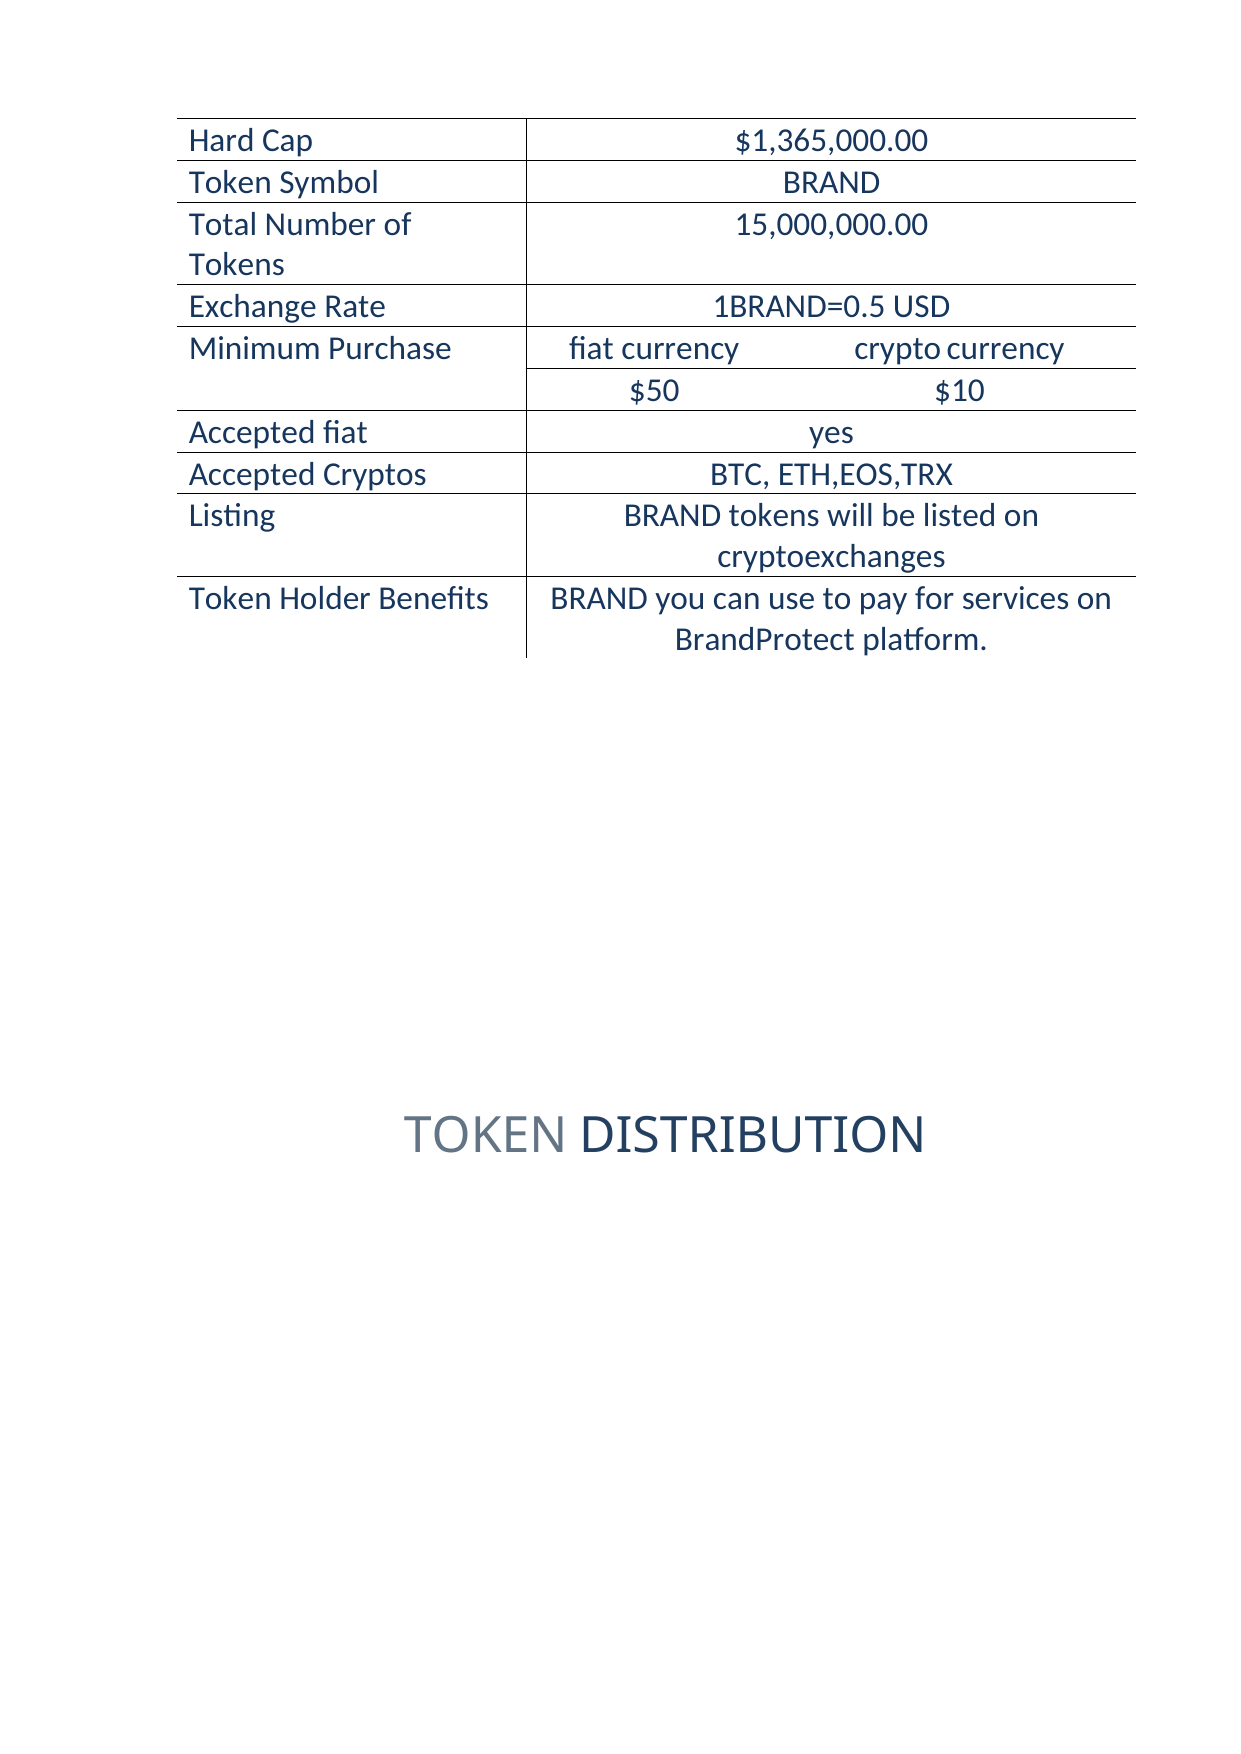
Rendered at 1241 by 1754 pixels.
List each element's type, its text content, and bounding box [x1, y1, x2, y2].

table_cell $1,365,000.00 [527, 119, 1136, 160]
table_cell Accepted Сryptos [177, 453, 526, 493]
table_cell 1BRAND=0.5 USD [527, 285, 1136, 326]
table_cell Accepted fiat [177, 411, 526, 452]
table_cell Exchange Rate [177, 285, 526, 326]
table_cell 15,000,000.00 [527, 203, 1136, 284]
table_cell BRAND tokens will be listed on cryptoexchanges [527, 494, 1136, 576]
table_cell Token Holder Benefits [177, 577, 526, 658]
table_cell Total Number of Tokens [177, 203, 526, 284]
table_cell $10 [782, 369, 1136, 410]
text TOKEN DISTRIBUTION [177, 1099, 1152, 1167]
table_cell fiat currency [527, 327, 782, 368]
table_cell $50 [527, 369, 782, 410]
table_cell BRAND [527, 161, 1136, 202]
table_cell BRAND you can use to pay for services on BrandProtect platform. [527, 577, 1136, 658]
table_cell Minimum Purchase [177, 327, 526, 410]
table_cell yes [527, 411, 1136, 452]
table_cell Hard Cap [177, 119, 526, 160]
table_cell Token Symbol [177, 161, 526, 202]
table_cell crypto currency [782, 327, 1136, 368]
table_cell Listing [177, 494, 526, 576]
table_cell BTC, ETH,EOS,TRX [527, 453, 1136, 493]
